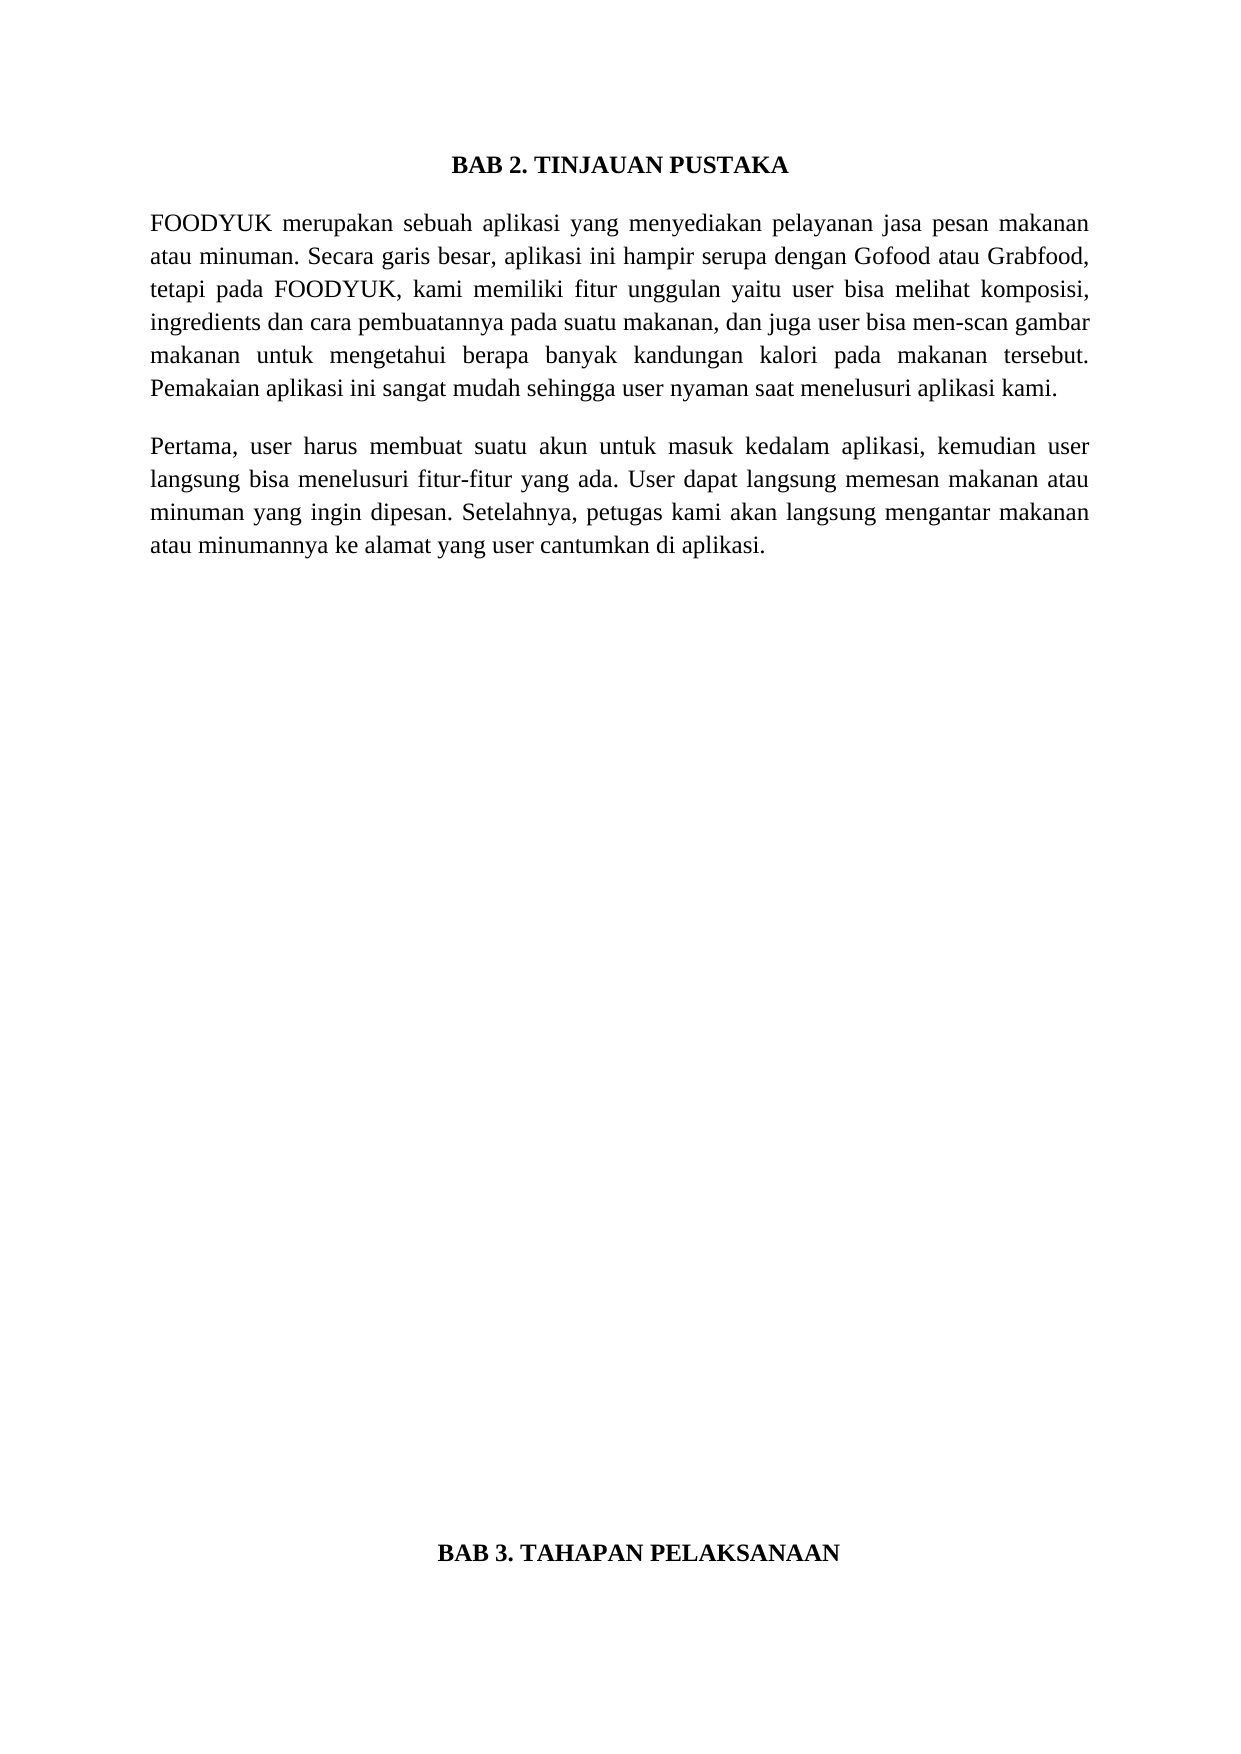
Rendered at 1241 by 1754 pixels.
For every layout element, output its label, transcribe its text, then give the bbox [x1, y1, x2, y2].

text BAB 2. TINJAUAN PUSTAKA [150, 150, 1090, 179]
text FOODYUK merupakan sebuah aplikasi yang menyediakan pelayanan jasa pesan makanan atau minuman. Secara garis besar, aplikasi ini hampir serupa dengan Gofood atau Grabfood, tetapi pada FOODYUK, kami memiliki fitur unggulan yaitu user bisa melihat komposisi, ingredients dan cara pembuatannya pada suatu makanan, dan juga user bisa men-scan gambar makanan untuk mengetahui berapa banyak kandungan kalori pada makanan tersebut. Pemakaian aplikasi ini sangat mudah sehingga user nyaman saat menelusuri aplikasi kami. [150, 208, 1090, 402]
text BAB 3. TAHAPAN PELAKSANAAN [187, 1538, 1090, 1567]
text Pertama, user harus membuat suatu akun untuk masuk kedalam aplikasi, kemudian user langsung bisa menelusuri fitur-fitur yang ada. User dapat langsung memesan makanan atau minuman yang ingin dipesan. Setelahnya, petugas kami akan langsung mengantar makanan atau minumannya ke alamat yang user cantumkan di aplikasi. [150, 431, 1090, 559]
